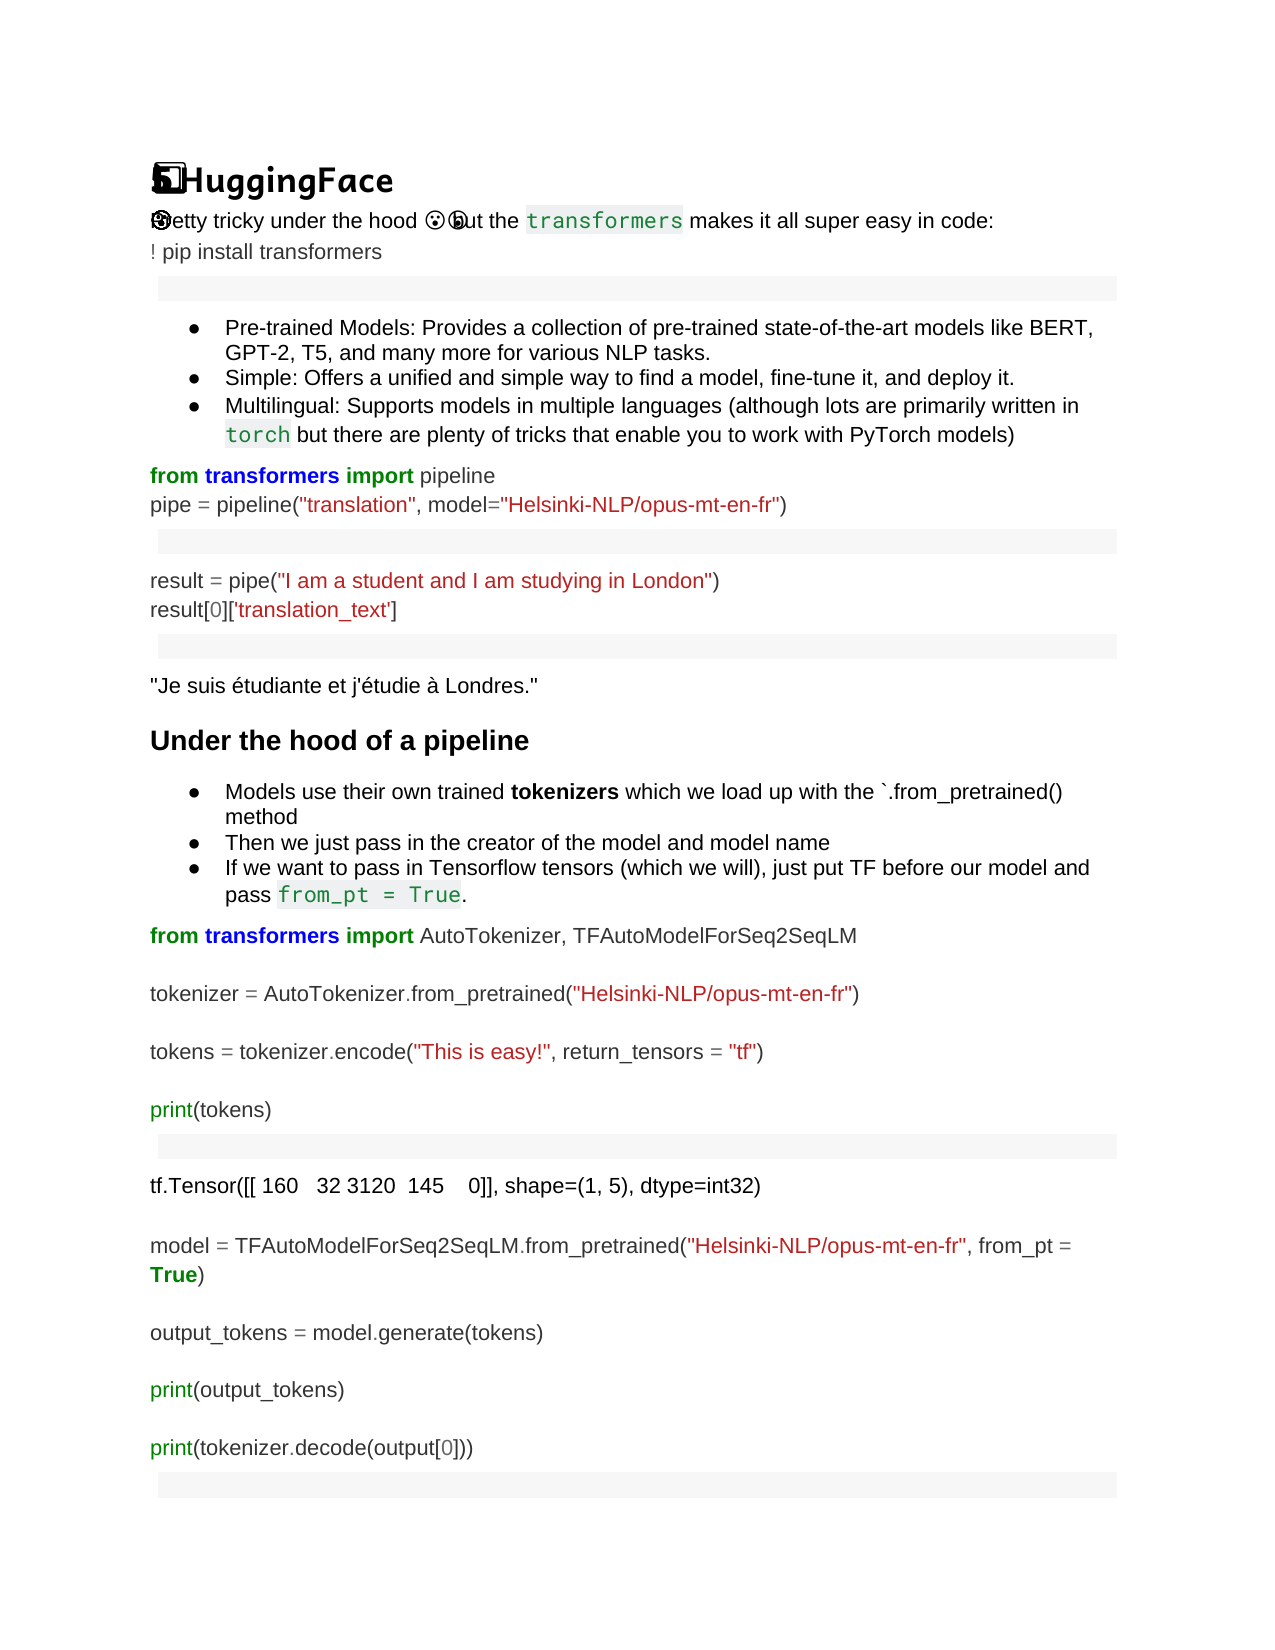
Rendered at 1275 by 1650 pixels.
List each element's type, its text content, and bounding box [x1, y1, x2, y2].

text Pretty tricky under the hood 😮‍💨 but the transformers makes it all super easy in code: [150, 205, 526, 234]
text tokens = tokenizer.encode("This is easy!", return_tensors = "tf") [150, 1039, 1125, 1064]
list Then we just pass in the creator of the model and model name [187, 829, 1125, 855]
text print(output_tokens) [150, 1377, 1125, 1402]
text pipe = pipeline("translation", model="Helsinki-NLP/opus-mt-en-fr") [150, 491, 1125, 517]
text Pretty tricky under the hood 😮‍💨 but the transformers makes it all super easy in code: [683, 205, 1125, 234]
subtitle Under the hood of a pipeline [150, 724, 1125, 756]
text output_tokens = model.generate(tokens) [150, 1319, 1125, 1344]
list Simple: Offers a unified and simple way to find a model, fine-tune it, and deploy it. [187, 365, 1125, 390]
list Models use their own trained tokenizers which we load up with the `.from_pretrained() method [187, 779, 1125, 829]
text from transformers import pipeline [150, 462, 1125, 488]
text result[0]['translation_text'] [150, 596, 1125, 622]
text ! pip install transformers [150, 238, 1125, 264]
text from transformers import AutoTokenizer, TFAutoModelForSeq2SeqLM [150, 923, 1125, 948]
text "Je suis étudiante et j'étudie à Londres." [150, 672, 1125, 698]
text result = pipe("I am a student and I am studying in London") [150, 567, 1125, 593]
list Multilingual: Supports models in multiple languages (although lots are primarily written in torch but there are plenty of tricks that enable you to work with PyTorch models) [187, 390, 1125, 448]
text model = TFAutoModelForSeq2SeqLM.from_pretrained("Helsinki-NLP/opus-mt-en-fr", from_pt = True) [150, 1232, 1125, 1287]
text tf.Tensor([[ 160 32 3120 145 0]], shape=(1, 5), dtype=int32) [150, 1173, 1125, 1198]
text print(tokens) [150, 1097, 1125, 1122]
text tokenizer = AutoTokenizer.from_pretrained("Helsinki-NLP/opus-mt-en-fr") [150, 981, 1125, 1006]
subtitle 5️⃣ HuggingFace [150, 150, 1125, 205]
text print(tokenizer.decode(output[0])) [150, 1435, 1125, 1460]
list Pre-trained Models: Provides a collection of pre-trained state-of-the-art models like BERT, GPT-2, T5, and many more for various NLP tasks. [187, 314, 1125, 365]
list If we want to pass in Tensorflow tensors (which we will), just put TF before our model and pass from_pt = True. [187, 855, 1125, 909]
